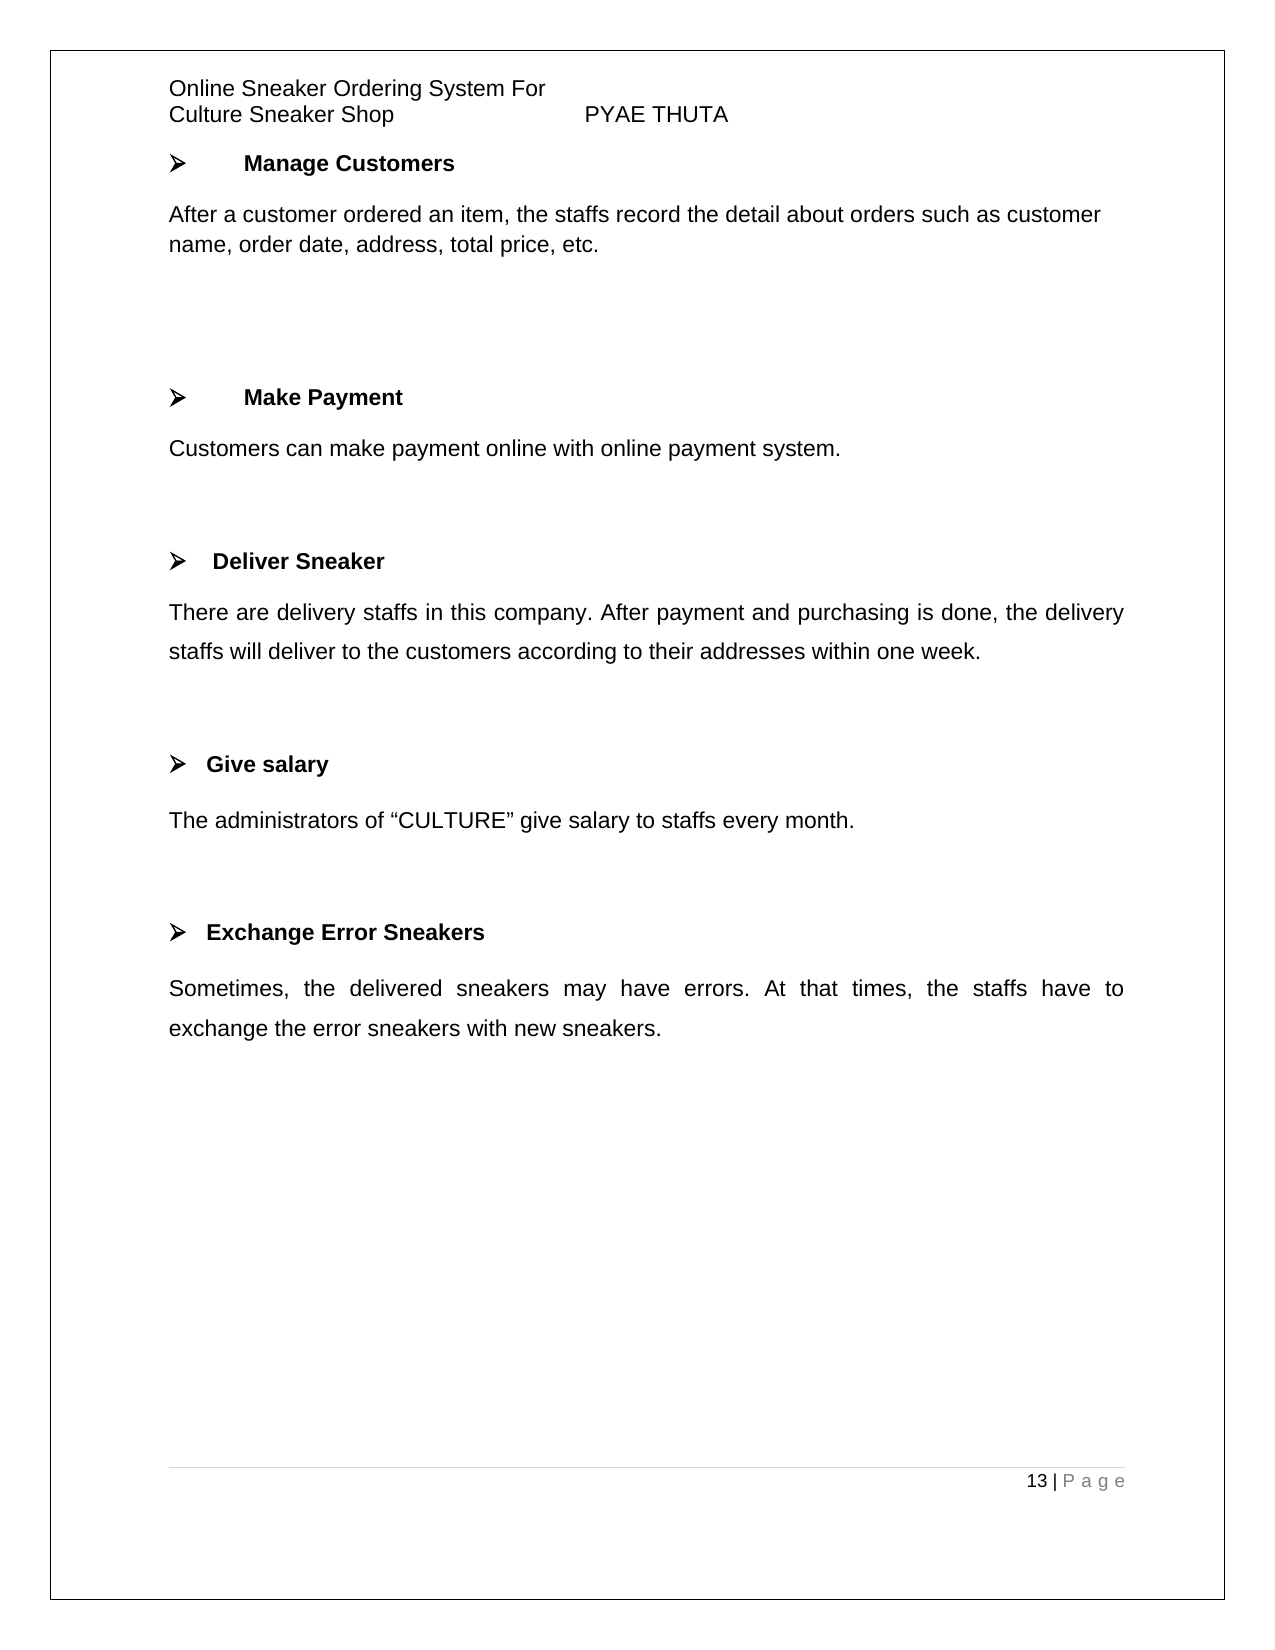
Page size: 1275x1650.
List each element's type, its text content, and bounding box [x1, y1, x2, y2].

text After a customer ordered an item, the staffs record the detail about orders such as customer name, order date, address, total price, etc. [169, 201, 1125, 258]
list Make Payment [169, 384, 1125, 411]
list Exchange Error Sneakers [169, 919, 1125, 945]
text Customers can make payment online with online payment system. [169, 435, 1125, 462]
text The administrators of “CULTURE” give salary to staffs every month. [169, 807, 1125, 833]
text Sometimes, the delivered sneakers may have errors. At that times, the staffs have to exchange the error sneakers with new sneakers. [169, 975, 1125, 1041]
list Give salary [169, 751, 1125, 777]
list Deliver Sneaker [169, 548, 1125, 574]
list Manage Customers [169, 150, 1125, 176]
text There are delivery staffs in this company. After payment and purchasing is done, the delivery staffs will deliver to the customers according to their addresses within one week. [169, 599, 1125, 664]
